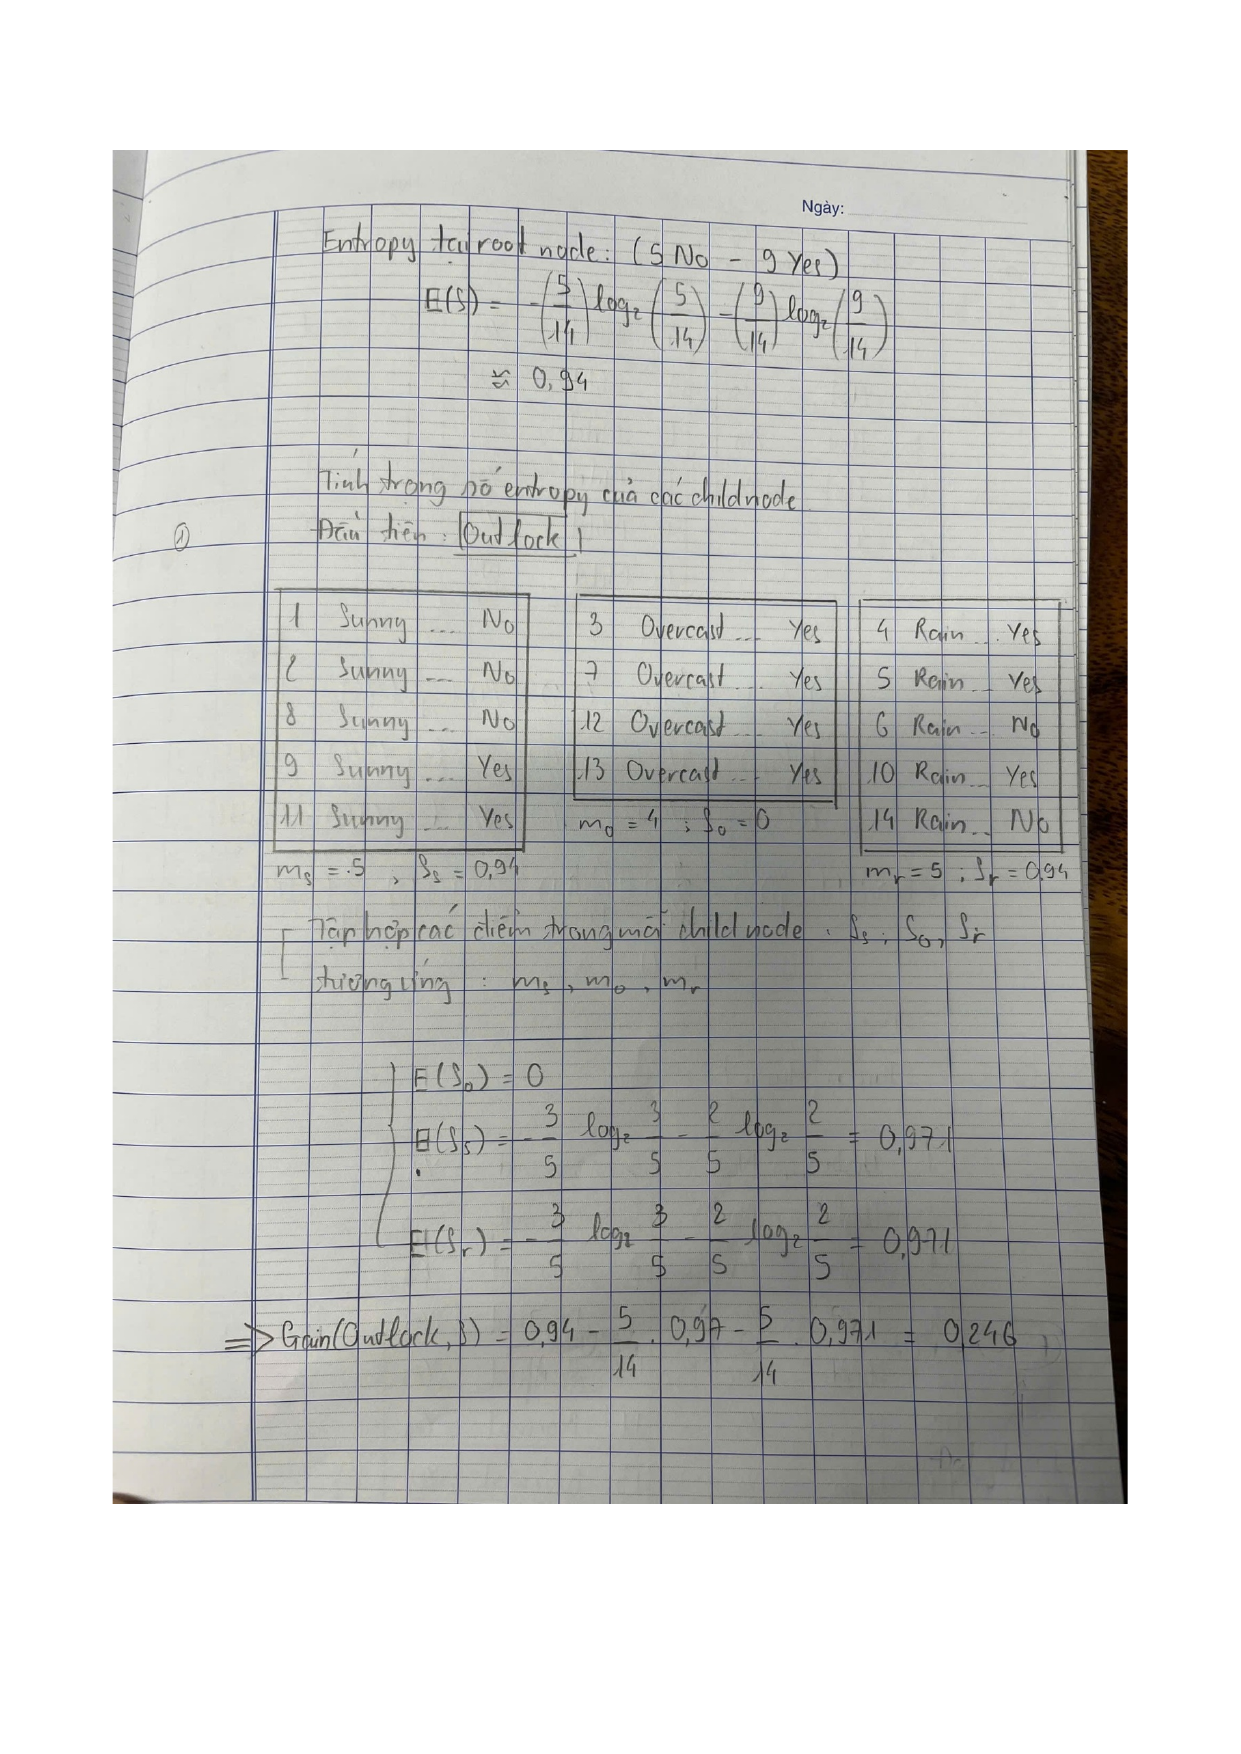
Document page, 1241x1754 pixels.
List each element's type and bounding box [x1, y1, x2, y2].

picture [112, 150, 1128, 1504]
